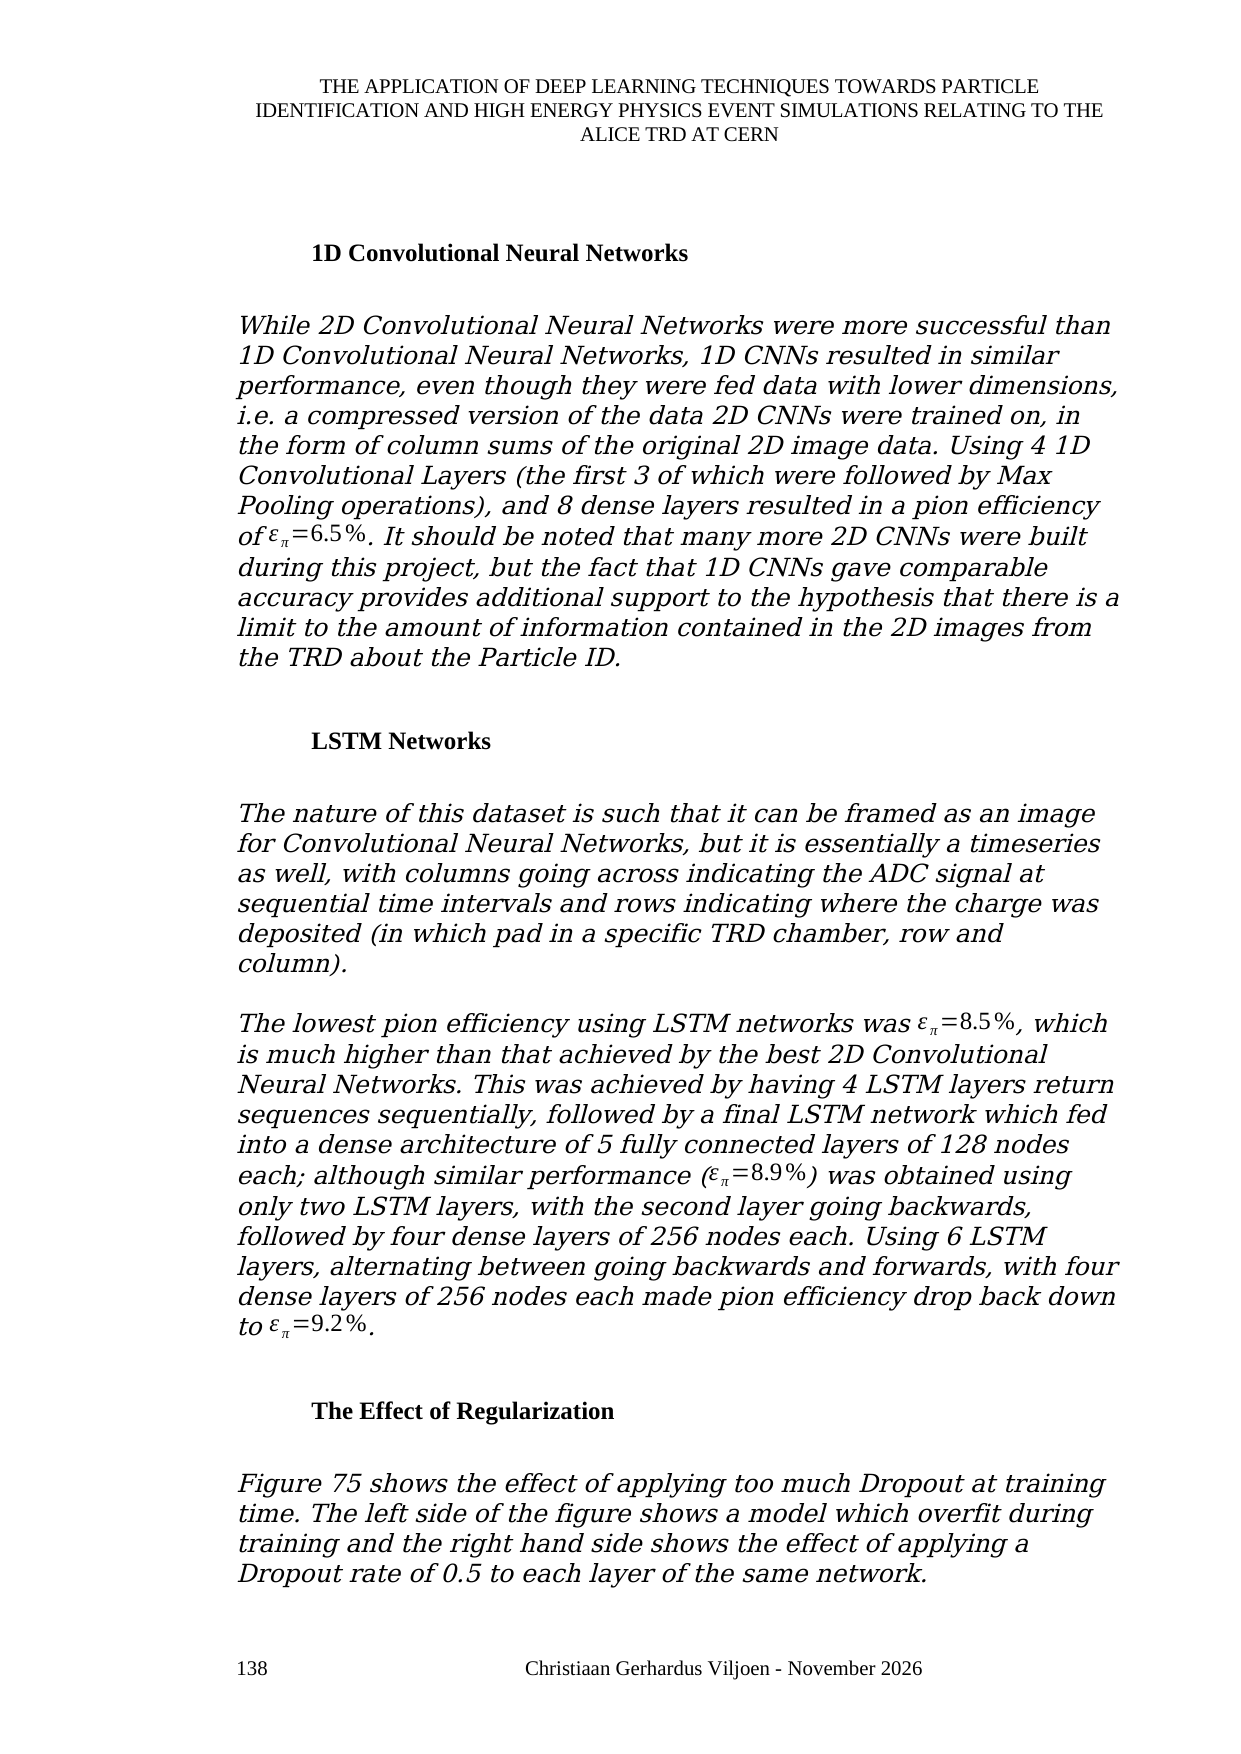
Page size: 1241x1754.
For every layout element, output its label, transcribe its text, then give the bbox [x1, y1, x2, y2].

text The nature of this dataset is such that it can be framed as an image for Convolutional Neural Networks, but it is essentially a timeseries as well, with columns going across indicating the ADC signal at sequential time intervals and rows indicating where the charge was deposited (in which pad in a specific TRD chamber, row and column). [236, 797, 1122, 977]
subtitle LSTM Networks [311, 726, 1122, 755]
text The lowest pion efficiency using LSTM networks was , which is much higher than that achieved by the best 2D Convolutional Neural Networks. This was achieved by having 4 LSTM layers return sequences sequentially, followed by a final LSTM network which fed into a dense architecture of 5 fully connected layers of 128 nodes each; although similar performance () was obtained using only two LSTM layers, with the second layer going backwards, followed by four dense layers of 256 nodes each. Using 6 LSTM layers, alternating between going backwards and forwards, with four dense layers of 256 nodes each made pion efficiency drop back down to . [236, 1007, 1122, 1341]
subtitle 1D Convolutional Neural Networks [311, 238, 1122, 267]
subtitle The Effect of Regularization [311, 1396, 1122, 1425]
text While 2D Convolutional Neural Networks were more successful than 1D Convolutional Neural Networks, 1D CNNs resulted in similar performance, even though they were fed data with lower dimensions, i.e. a compressed version of the data 2D CNNs were trained on, in the form of column sums of the original 2D image data. Using 4 1D Convolutional Layers (the first 3 of which were followed by Max Pooling operations), and 8 dense layers resulted in a pion efficiency of . It should be noted that many more 2D CNNs were built during this project, but the fact that 1D CNNs gave comparable accuracy provides additional support to the hypothesis that there is a limit to the amount of information contained in the 2D images from the TRD about the Particle ID. [236, 310, 1122, 671]
